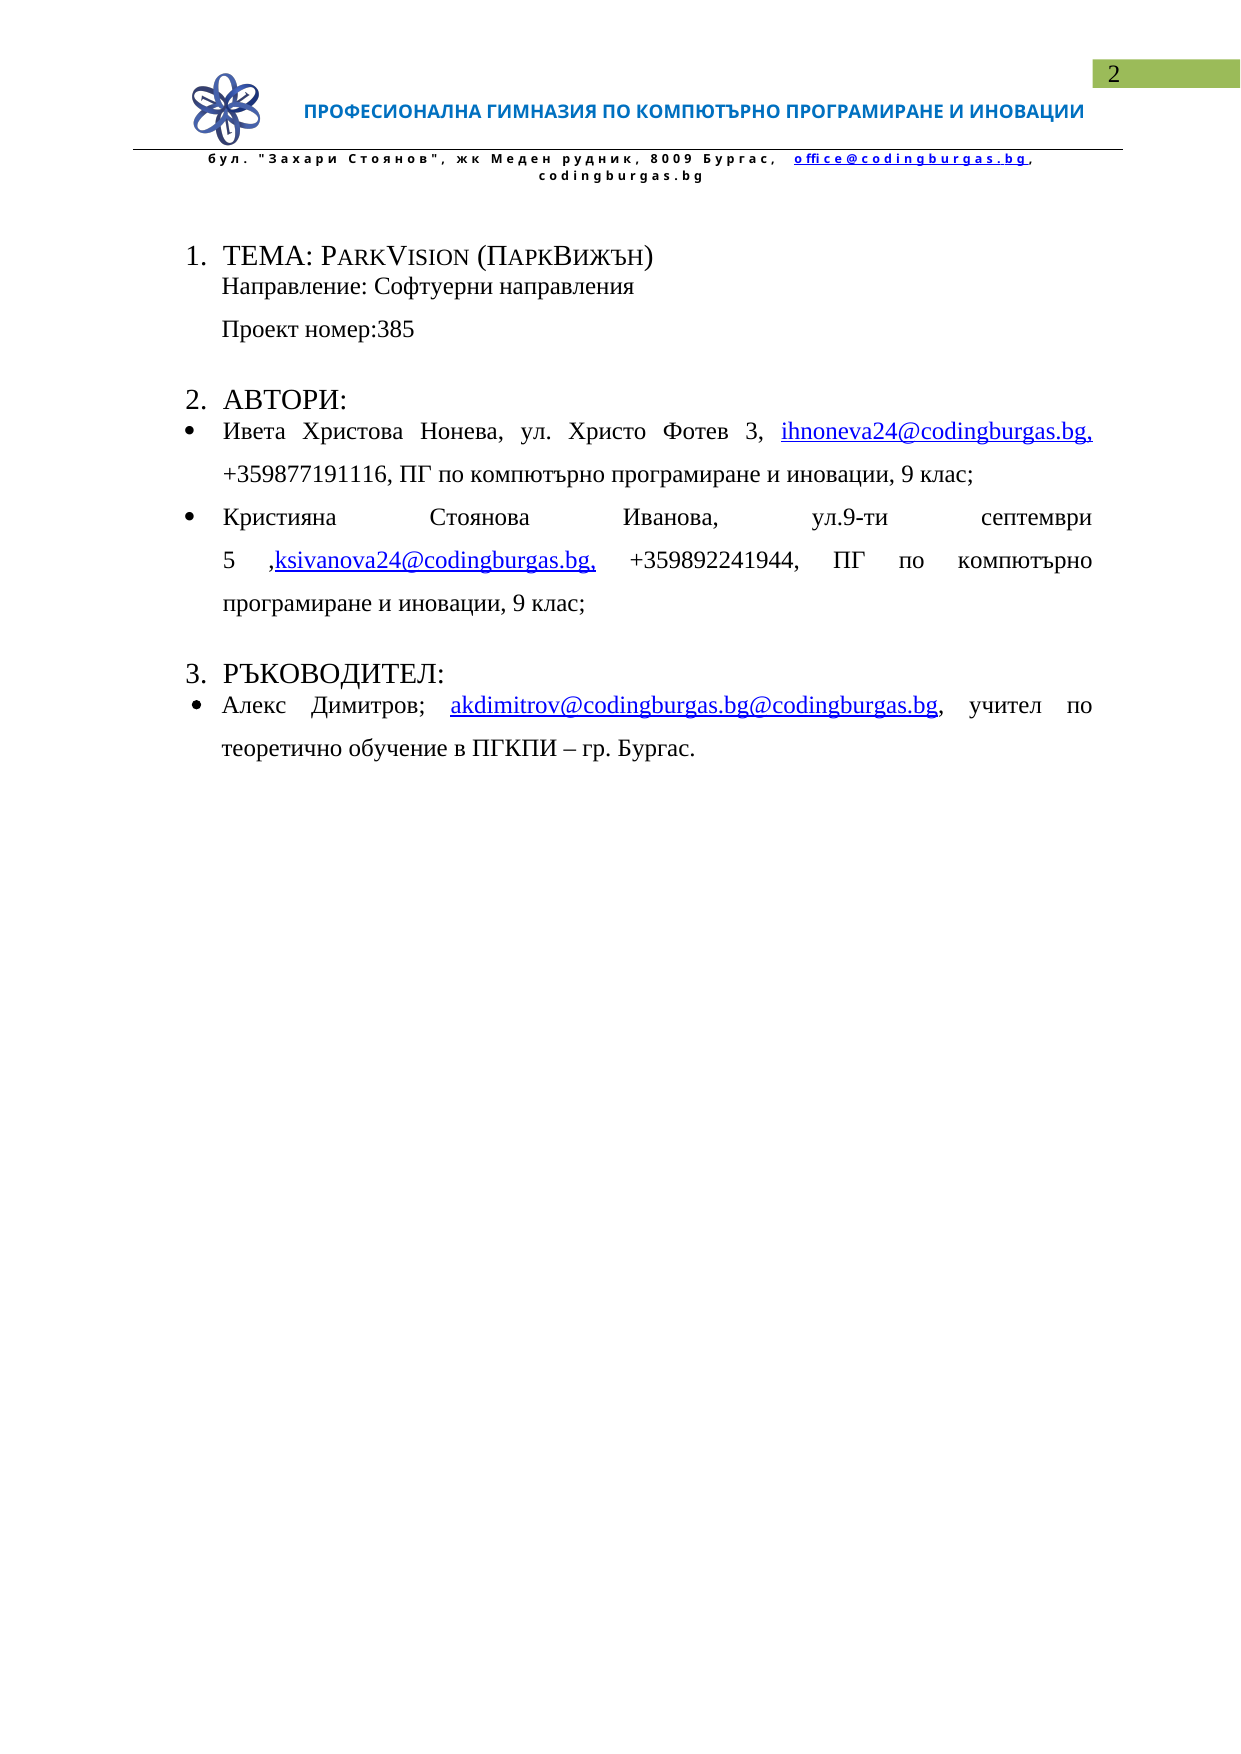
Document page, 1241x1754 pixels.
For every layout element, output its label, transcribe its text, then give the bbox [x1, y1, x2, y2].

subtitle ТЕМА: ParkVision (ПаркВижън) [185, 238, 1093, 271]
subtitle РЪКОВОДИТЕЛ: [185, 657, 1093, 690]
picture [144, 73, 266, 149]
list Ивета Христова Нонева, ул. Христо Фотев 3, ihnoneva24@codingburgas.bg, +359877191116, ПГ по компютърно програмиране и иновации, 9 клас; [185, 416, 1093, 488]
subtitle АВТОРИ: [185, 382, 1093, 416]
text Направление: Софтуерни направления [221, 271, 1093, 300]
text Проект номер:385 [221, 314, 1093, 343]
list Кристияна Стоянова Иванова, ул.9-ти септември 5 ,ksivanova24@codingburgas.bg, +359892241944, ПГ по компютърно програмиране и иновации, 9 клас; [185, 502, 1093, 617]
list Алекс Димитров; akdimitrov@codingburgas.bg@codingburgas.bg, учител по теоретично обучение в ПГКПИ – гр. Бургас. [192, 690, 1093, 762]
